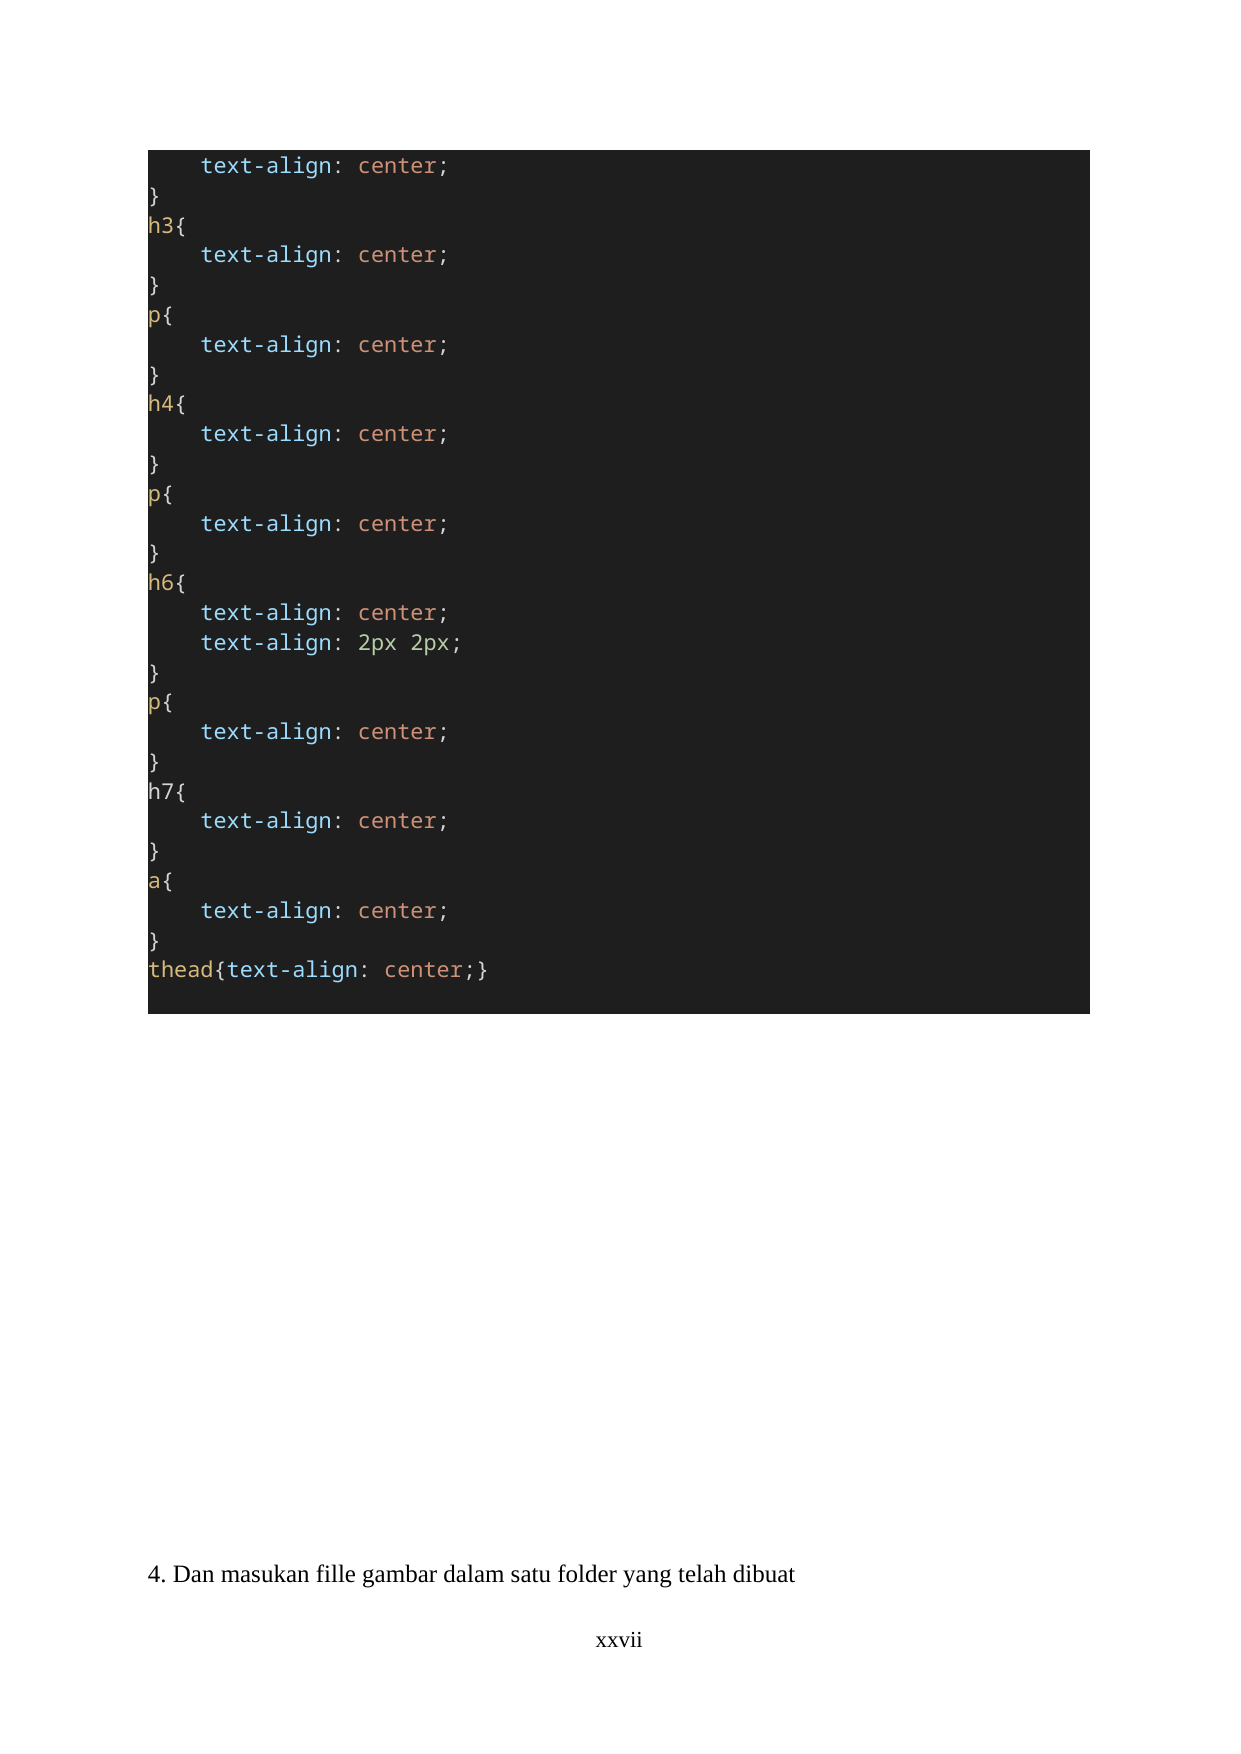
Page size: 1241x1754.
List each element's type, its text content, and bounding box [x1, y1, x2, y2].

text h6{ [148, 567, 1090, 597]
text text-align: center; [148, 239, 1090, 269]
text } [148, 656, 1090, 686]
text text-align: center; [148, 597, 1090, 627]
text } [148, 269, 1090, 299]
text h7{ [148, 776, 1090, 805]
text h3{ [148, 209, 1090, 239]
text } [148, 746, 1090, 776]
text } [148, 924, 1090, 954]
text } [148, 180, 1090, 209]
text p{ [148, 299, 1090, 329]
text text-align: center; [148, 418, 1090, 448]
text text-align: center; [148, 716, 1090, 746]
text h4{ [148, 388, 1090, 418]
text text-align: center; [148, 507, 1090, 537]
text text-align: center; [148, 150, 1090, 180]
text 4. Dan masukan fille gambar dalam satu folder yang telah dibuat [148, 1559, 1090, 1588]
text text-align: center; [148, 329, 1090, 358]
text } [148, 537, 1090, 567]
text text-align: 2px 2px; [148, 627, 1090, 656]
text text-align: center; [148, 805, 1090, 835]
text a{ [148, 865, 1090, 895]
text text-align: center; [148, 895, 1090, 924]
text } [148, 835, 1090, 865]
text p{ [148, 478, 1090, 507]
text p{ [148, 686, 1090, 716]
text } [148, 358, 1090, 388]
text } [148, 448, 1090, 478]
text thead{text-align: center;} [148, 954, 1090, 984]
